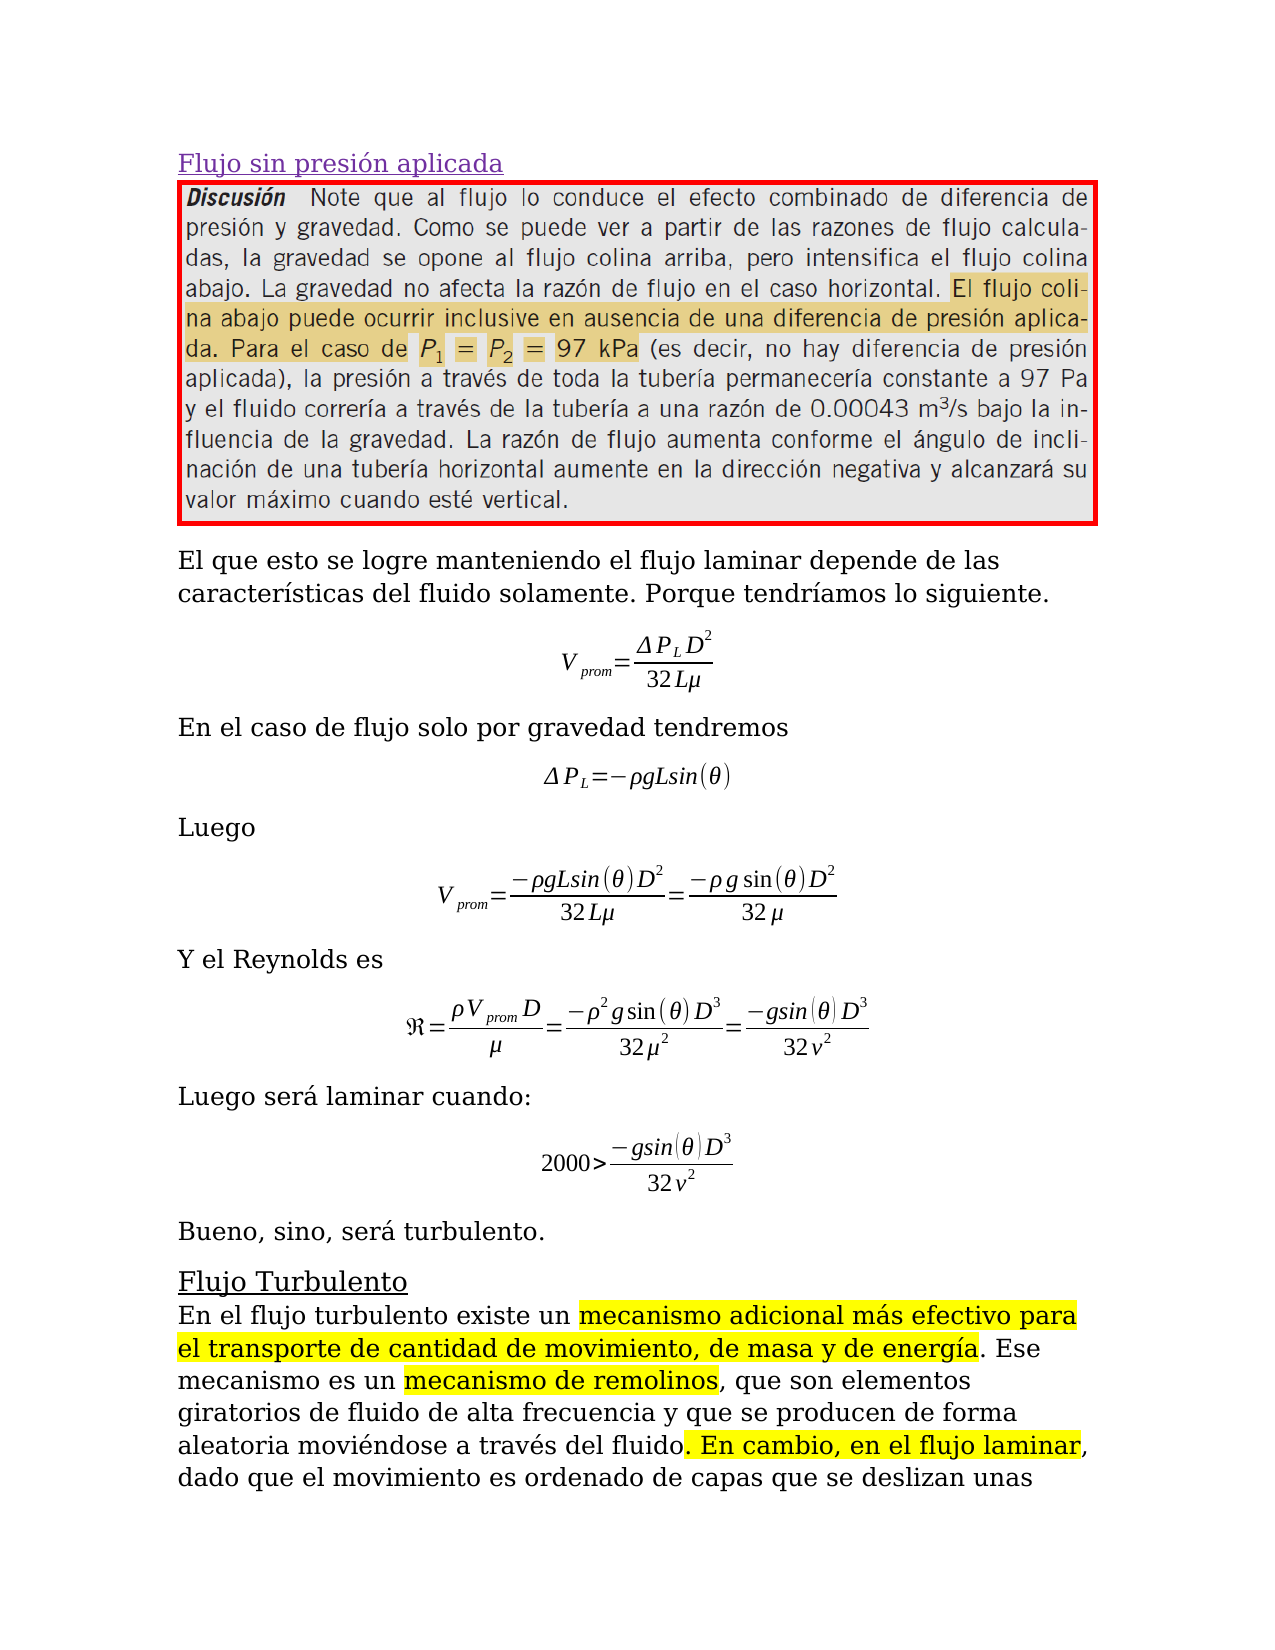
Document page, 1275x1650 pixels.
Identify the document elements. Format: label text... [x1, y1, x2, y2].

text Luego será laminar cuando: [177, 1080, 1098, 1110]
subtitle Flujo Turbulento [177, 1265, 1098, 1297]
text El que esto se logre manteniendo el flujo laminar depende de las características del fluido solamente. Porque tendríamos lo siguiente. [177, 545, 1098, 607]
text En el caso de flujo solo por gravedad tendremos [177, 712, 1098, 742]
text Y el Reynolds es [177, 944, 1098, 974]
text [177, 1300, 1098, 1492]
picture [182, 185, 1093, 521]
subtitle Flujo sin presión aplicada [177, 148, 1098, 178]
text Bueno, sino, será turbulento. [177, 1216, 1098, 1246]
text Luego [177, 812, 1098, 842]
